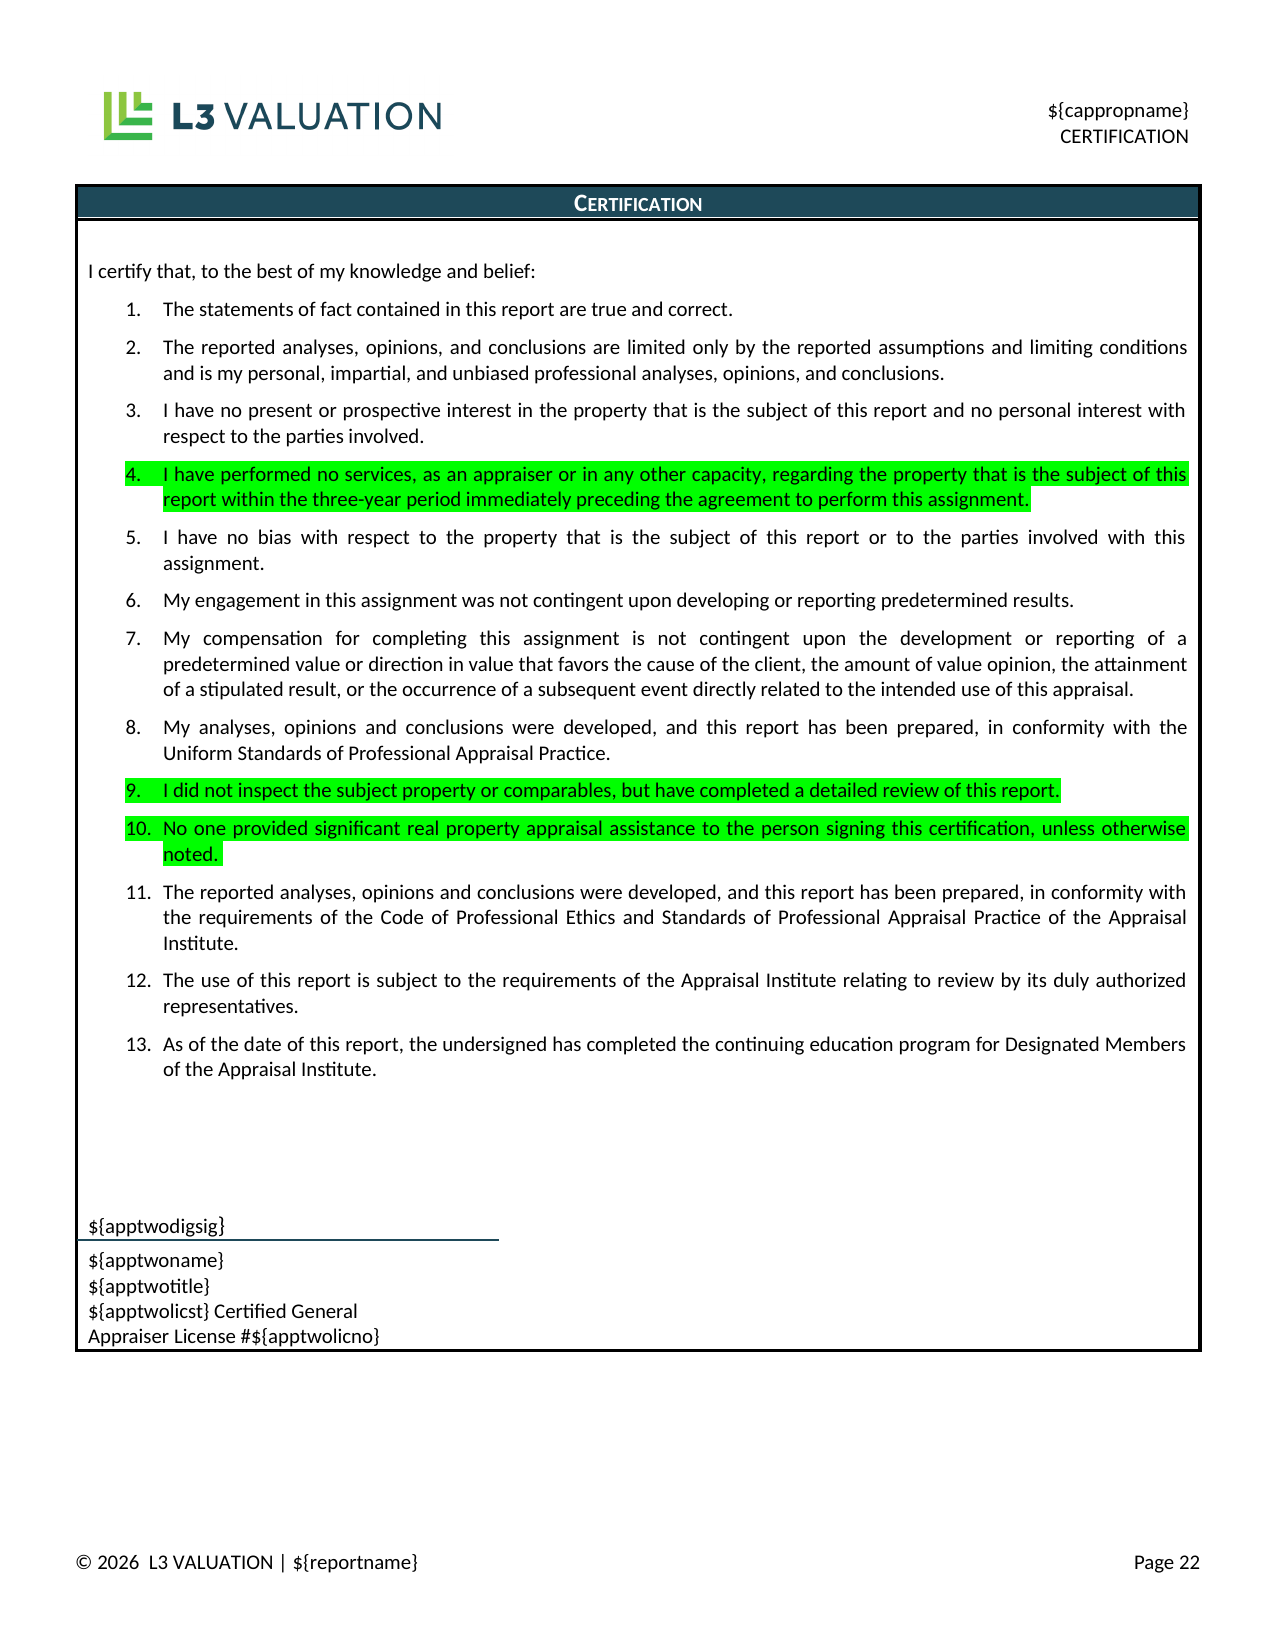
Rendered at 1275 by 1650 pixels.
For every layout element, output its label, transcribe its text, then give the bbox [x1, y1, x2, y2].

picture [88, 75, 455, 156]
table_header Certification [78, 187, 1198, 217]
